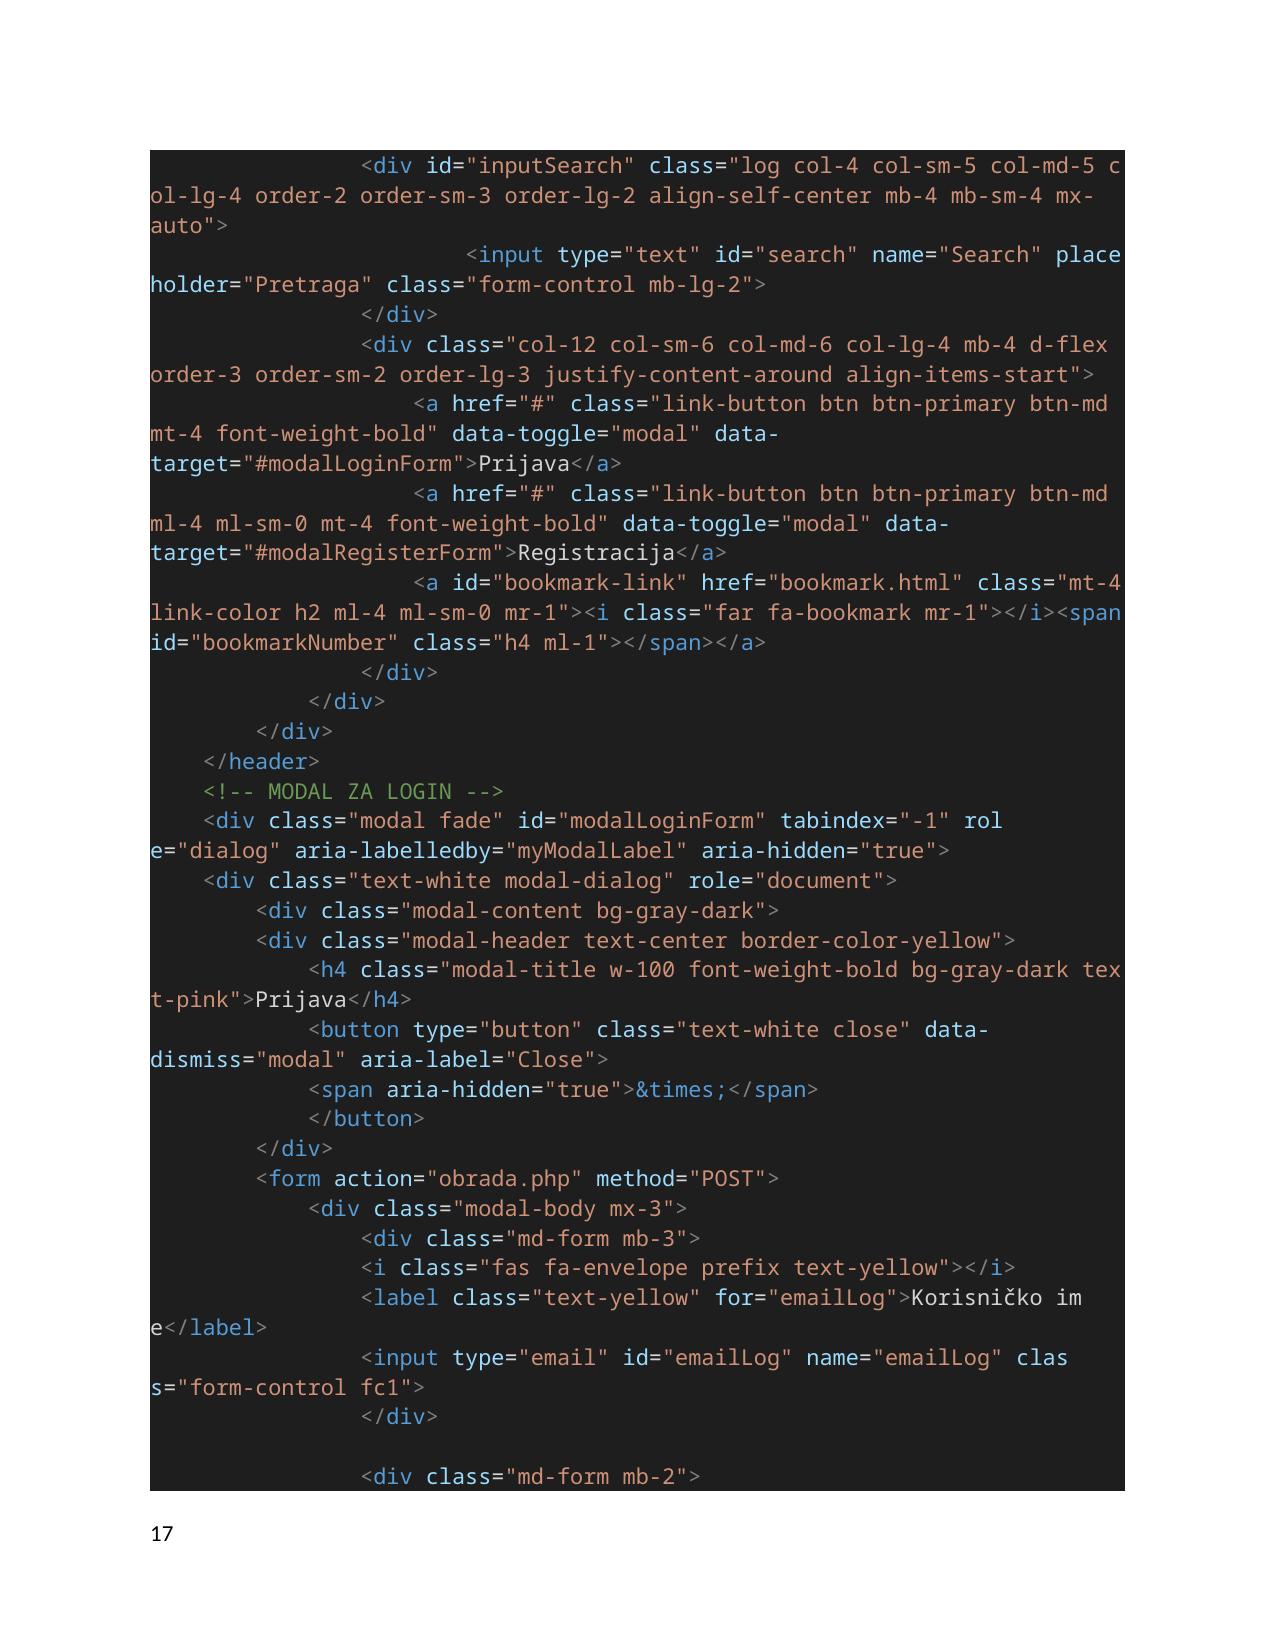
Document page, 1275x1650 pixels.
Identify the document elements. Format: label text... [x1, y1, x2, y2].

text <div class="modal-content bg-gray-dark"> [150, 895, 1125, 924]
text </header> [150, 746, 1125, 776]
text <div class="modal-header text-center border-color-yellow"> [150, 924, 1125, 954]
text <h4 class="modal-title w-100 font-weight-bold bg-gray-dark text-pink">Prijava</h4> [150, 954, 1125, 1014]
text <div class="text-white modal-dialog" role="document"> [150, 865, 1125, 895]
text <a href="#" class="link-button btn btn-primary btn-md mt-4 font-weight-bold" data-toggle="modal" data-target="#modalLoginForm">Prijava</a> [150, 388, 1125, 478]
text <input type="text" id="search" name="Search" placeholder="Pretraga" class="form-control mb-lg-2"> [150, 239, 1125, 299]
text </div> [150, 656, 1125, 686]
text <div class="col-12 col-sm-6 col-md-6 col-lg-4 mb-4 d-flex order-3 order-sm-2 order-lg-3 justify-content-around align-items-start"> [150, 329, 1125, 388]
text <input type="email" id="emailLog" name="emailLog" class="form-control fc1"> [150, 1342, 1125, 1401]
text </div> [150, 716, 1125, 746]
text <form action="obrada.php" method="POST"> [150, 1163, 1125, 1193]
text <!-- MODAL ZA LOGIN --> [150, 776, 1125, 805]
text <a id="bookmark-link" href="bookmark.html" class="mt-4 link-color h2 ml-4 ml-sm-0 mr-1"><i class="far fa-bookmark mr-1"></i><span id="bookmarkNumber" class="h4 ml-1"></span></a> [150, 567, 1125, 656]
text </div> [150, 299, 1125, 329]
text </div> [150, 1133, 1125, 1163]
text <label class="text-yellow" for="emailLog">Korisničko ime</label> [150, 1282, 1125, 1342]
text </button> [150, 1103, 1125, 1133]
text <div class="modal fade" id="modalLoginForm" tabindex="-1" role="dialog" aria-labelledby="myModalLabel" aria-hidden="true"> [150, 805, 1125, 865]
text <div class="md-form mb-3"> [150, 1222, 1125, 1252]
text <div id="inputSearch" class="log col-4 col-sm-5 col-md-5 col-lg-4 order-2 order-sm-3 order-lg-2 align-self-center mb-4 mb-sm-4 mx-auto"> [150, 150, 1125, 239]
text <a href="#" class="link-button btn btn-primary btn-md ml-4 ml-sm-0 mt-4 font-weight-bold" data-toggle="modal" data-target="#modalRegisterForm">Registracija</a> [150, 478, 1125, 567]
text <div class="modal-body mx-3"> [150, 1193, 1125, 1222]
text </div> [150, 1401, 1125, 1431]
text <button type="button" class="text-white close" data-dismiss="modal" aria-label="Close"> [150, 1014, 1125, 1073]
text <div class="md-form mb-2"> [150, 1461, 1125, 1491]
text </div> [150, 686, 1125, 716]
text <span aria-hidden="true">&times;</span> [150, 1073, 1125, 1103]
text <i class="fas fa-envelope prefix text-yellow"></i> [150, 1252, 1125, 1282]
